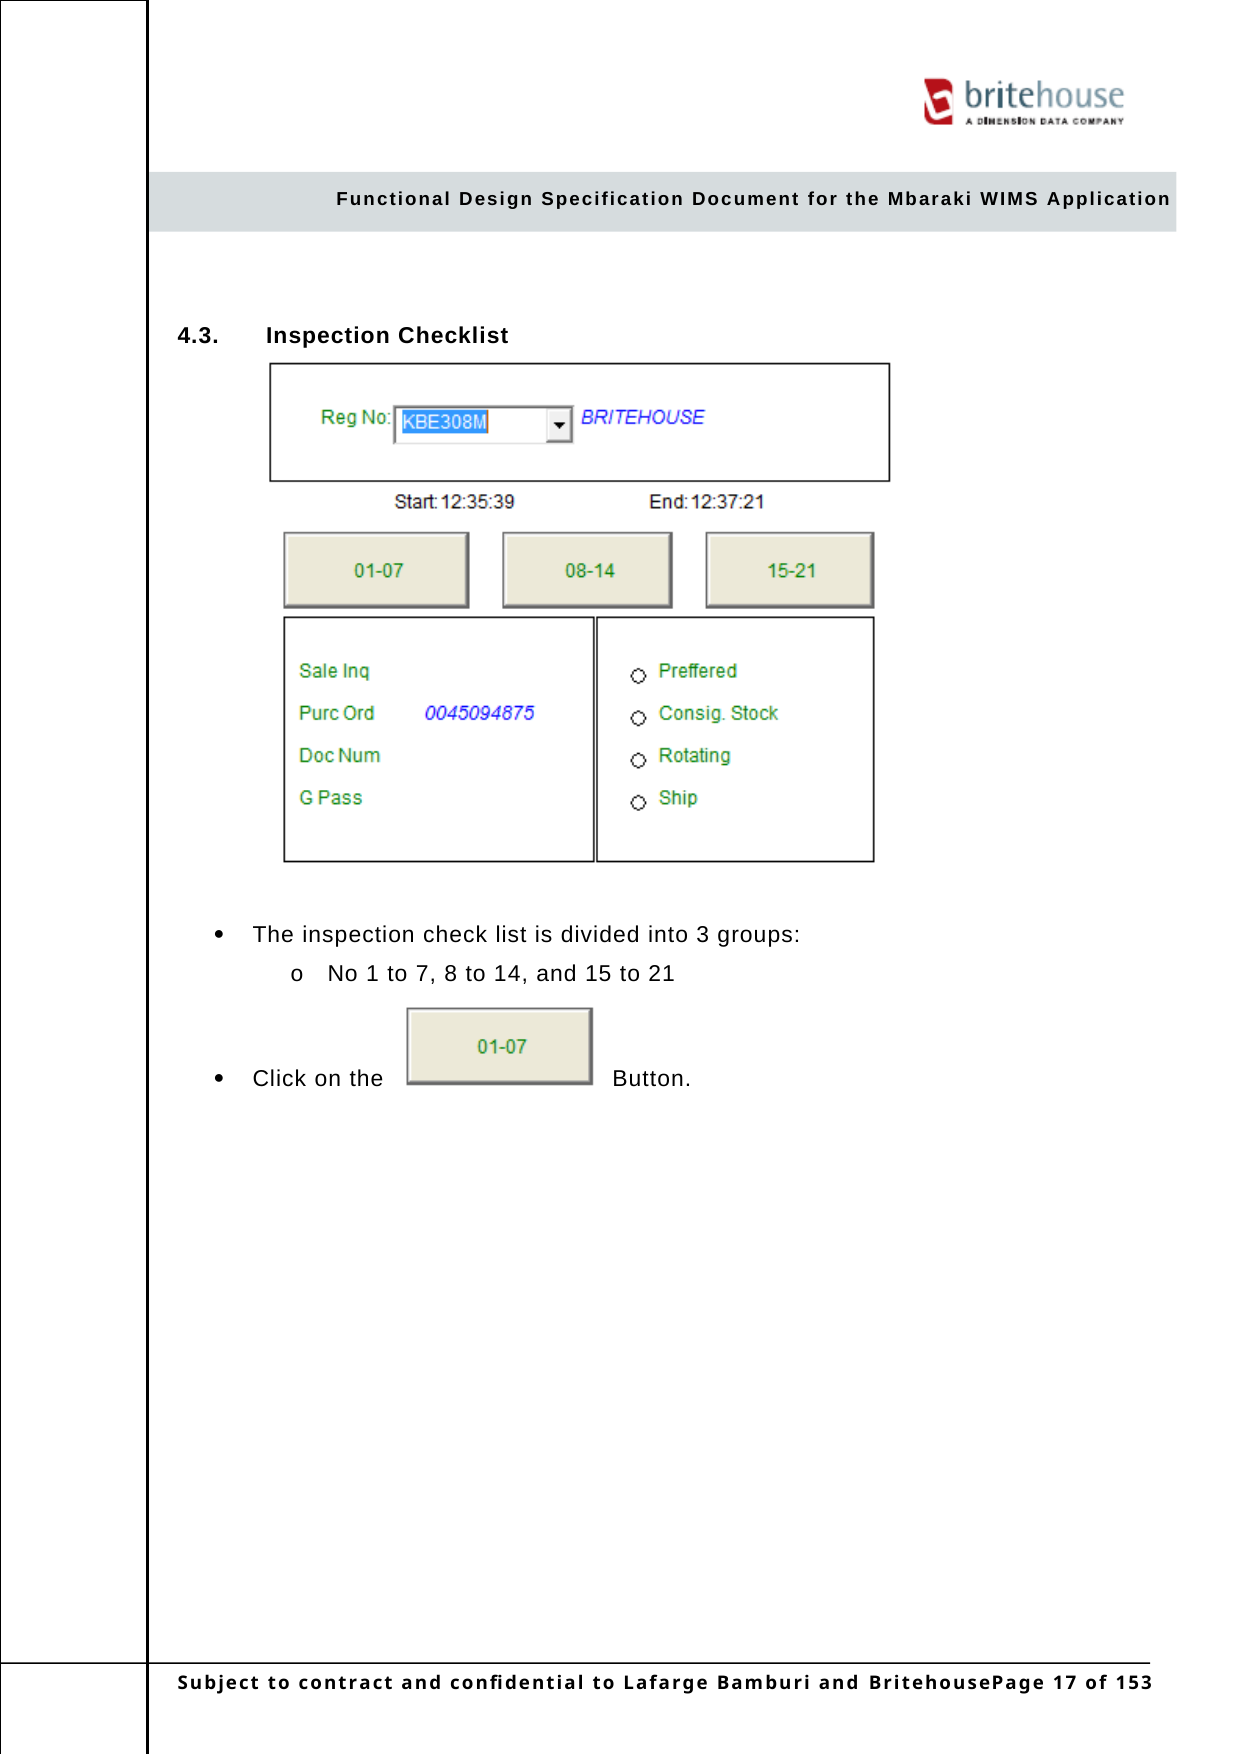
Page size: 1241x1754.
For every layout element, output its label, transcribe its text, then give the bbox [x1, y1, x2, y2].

list The inspection check list is divided into 3 groups: [215, 921, 1063, 947]
subtitle Inspection Checklist [177, 322, 1152, 348]
list Click on the Button. [215, 1001, 1063, 1091]
list No 1 to 7, 8 to 14, and 15 to 21 [290, 960, 1063, 988]
picture [908, 58, 1144, 140]
picture [265, 360, 892, 872]
picture [399, 1000, 598, 1087]
